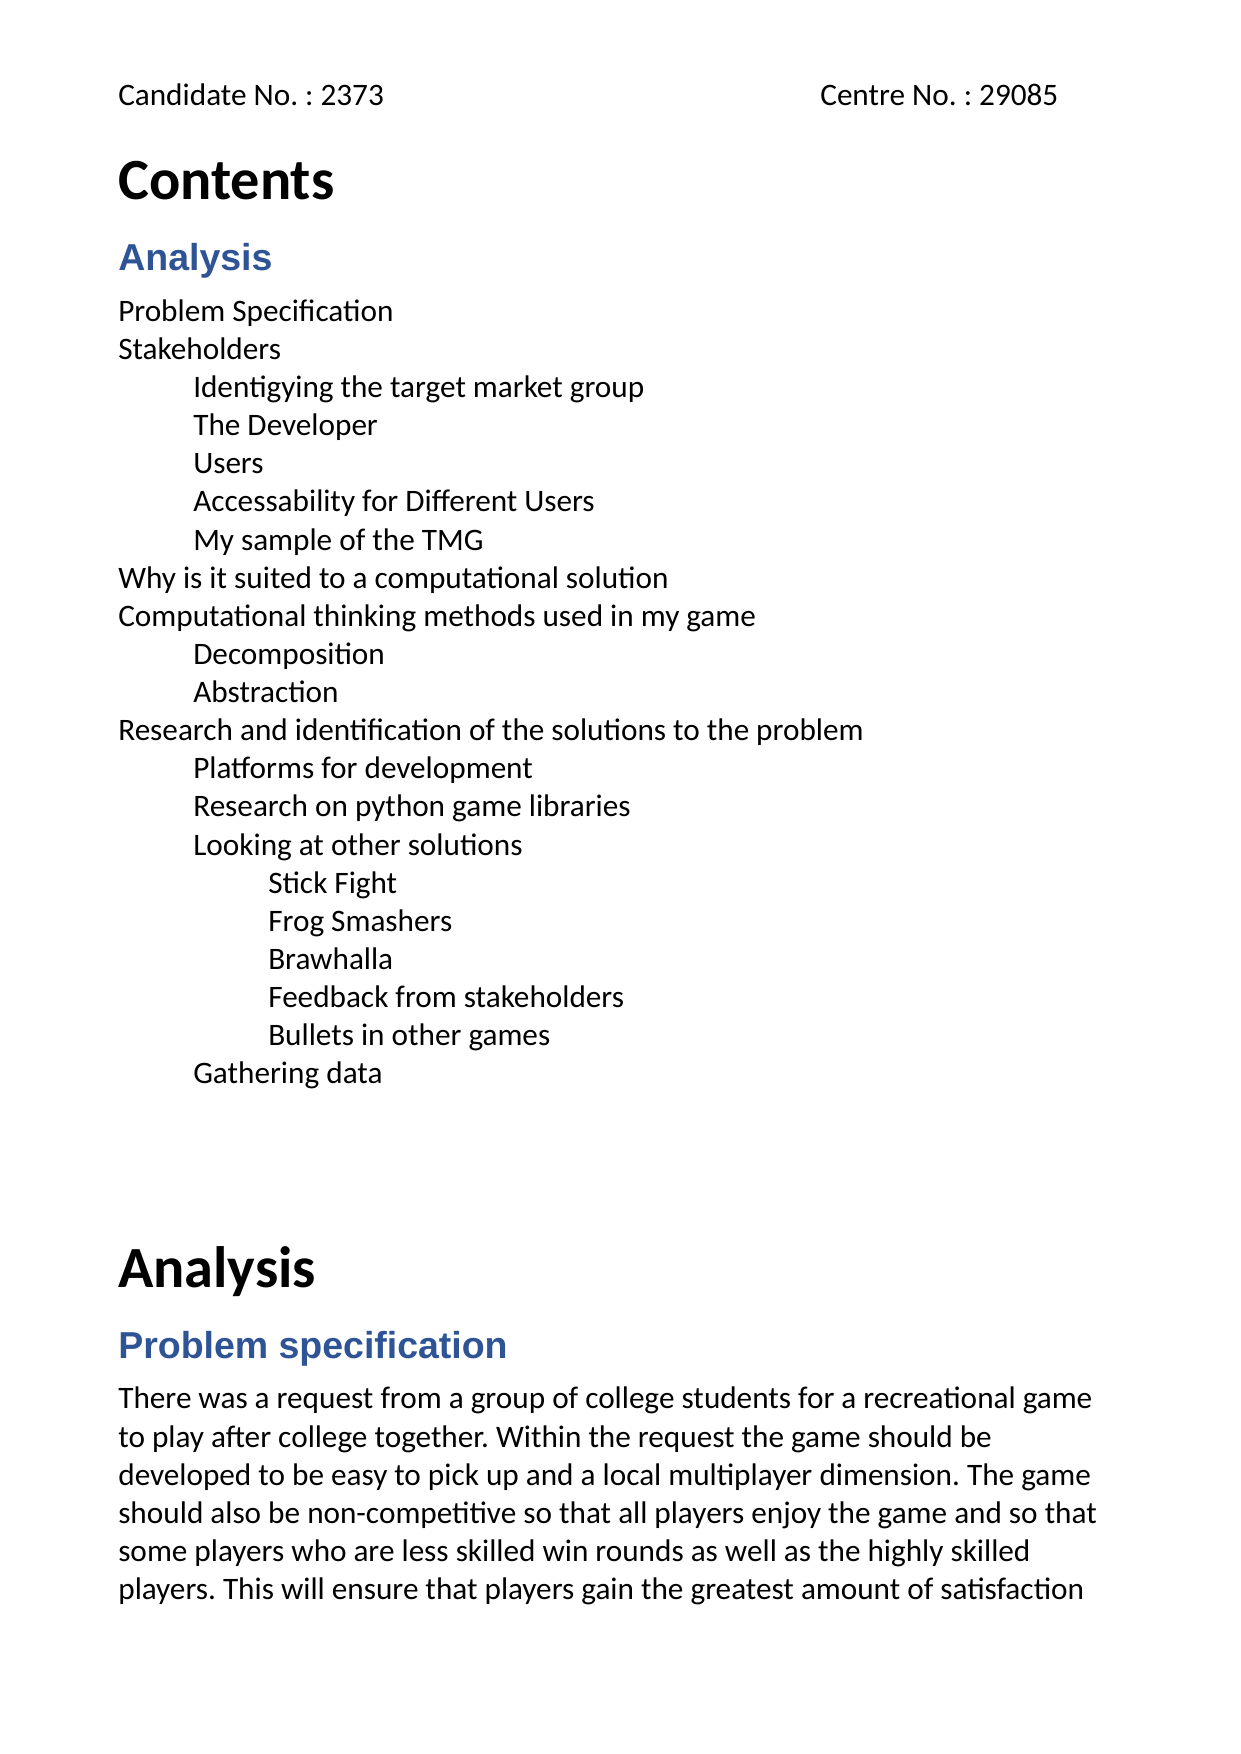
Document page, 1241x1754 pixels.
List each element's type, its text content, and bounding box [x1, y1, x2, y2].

text Feedback from stakeholders [118, 977, 1122, 1015]
text Stakeholders [118, 329, 1122, 367]
text Decomposition [118, 634, 1122, 672]
text Users [118, 443, 1122, 481]
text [118, 1378, 1122, 1607]
text Platforms for development [118, 748, 1122, 786]
text Frog Smashers [118, 901, 1122, 939]
subtitle Analysis [118, 1231, 1122, 1302]
subtitle Analysis [118, 235, 1122, 278]
text Stick Fight [118, 863, 1122, 901]
text Problem Specification [118, 291, 1122, 329]
text Looking at other solutions [118, 824, 1122, 863]
text The Developer [118, 405, 1122, 443]
text My sample of the TMG [118, 519, 1122, 558]
text Computational thinking methods used in my game [118, 596, 1122, 634]
text Brawhalla [118, 939, 1122, 977]
text Bullets in other games [118, 1015, 1122, 1053]
text Research on python game libraries [118, 786, 1122, 824]
text Accessability for Different Users [118, 481, 1122, 519]
text Why is it suited to a computational solution [118, 558, 1122, 596]
text Identigying the target market group [118, 367, 1122, 405]
text Research and identification of the solutions to the problem [118, 710, 1122, 748]
text Gathering data [118, 1053, 1122, 1091]
text Abstraction [118, 672, 1122, 710]
subtitle Problem specification [118, 1323, 1122, 1366]
subtitle Contents [118, 143, 1122, 214]
